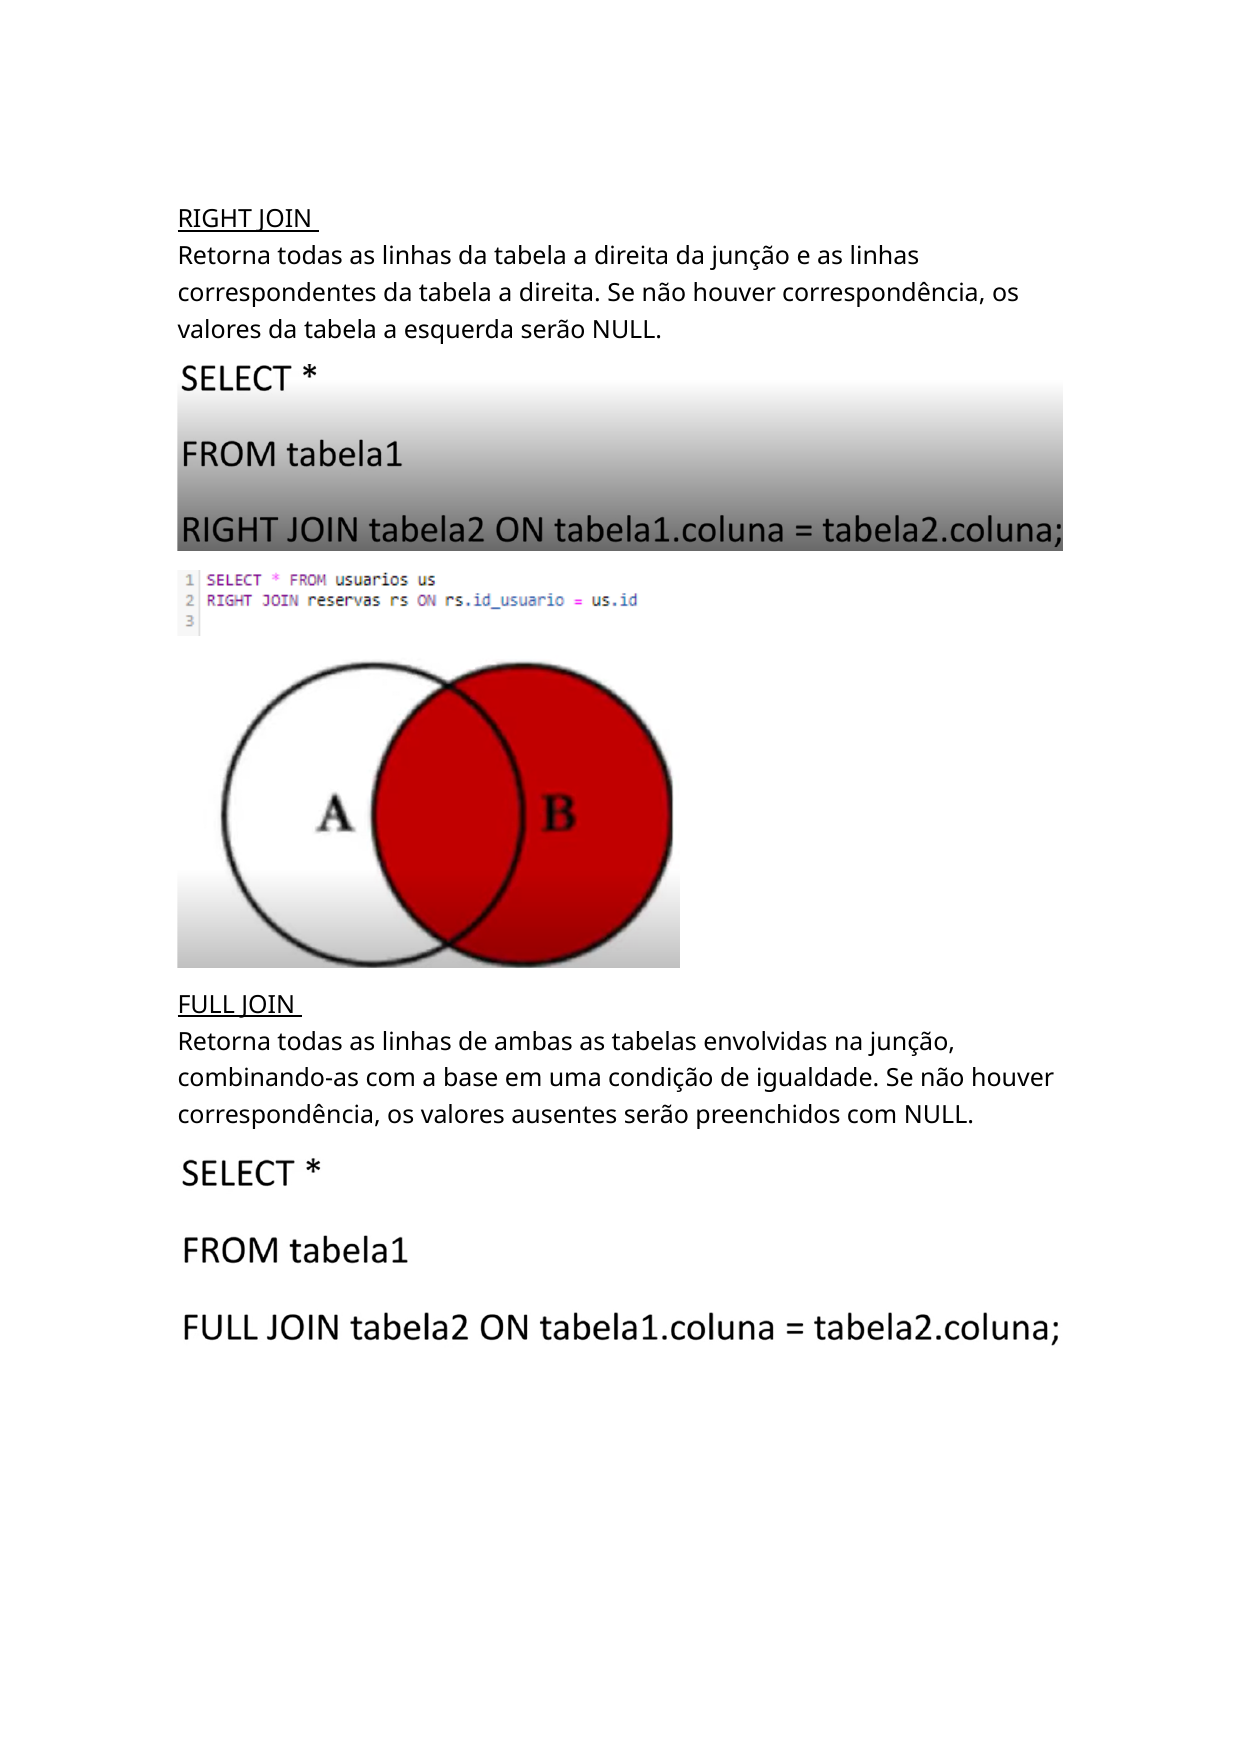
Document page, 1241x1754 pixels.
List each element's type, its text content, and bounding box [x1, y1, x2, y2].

text RIGHT JOIN [177, 201, 1063, 235]
picture [177, 655, 680, 968]
text Retorna todas as linhas da tabela a direita da junção e as linhas correspondentes da tabela a direita. Se não houver correspondência, os valores da tabela a esquerda serão NULL. [177, 238, 1063, 345]
picture [177, 570, 657, 636]
picture [177, 364, 1063, 551]
text Retorna todas as linhas de ambas as tabelas envolvidas na junção, combinando-as com a base em uma condição de igualdade. Se não houver correspondência, os valores ausentes serão preenchidos com NULL. [177, 1023, 1063, 1131]
picture [177, 1150, 1063, 1348]
text FULL JOIN [177, 987, 1063, 1021]
